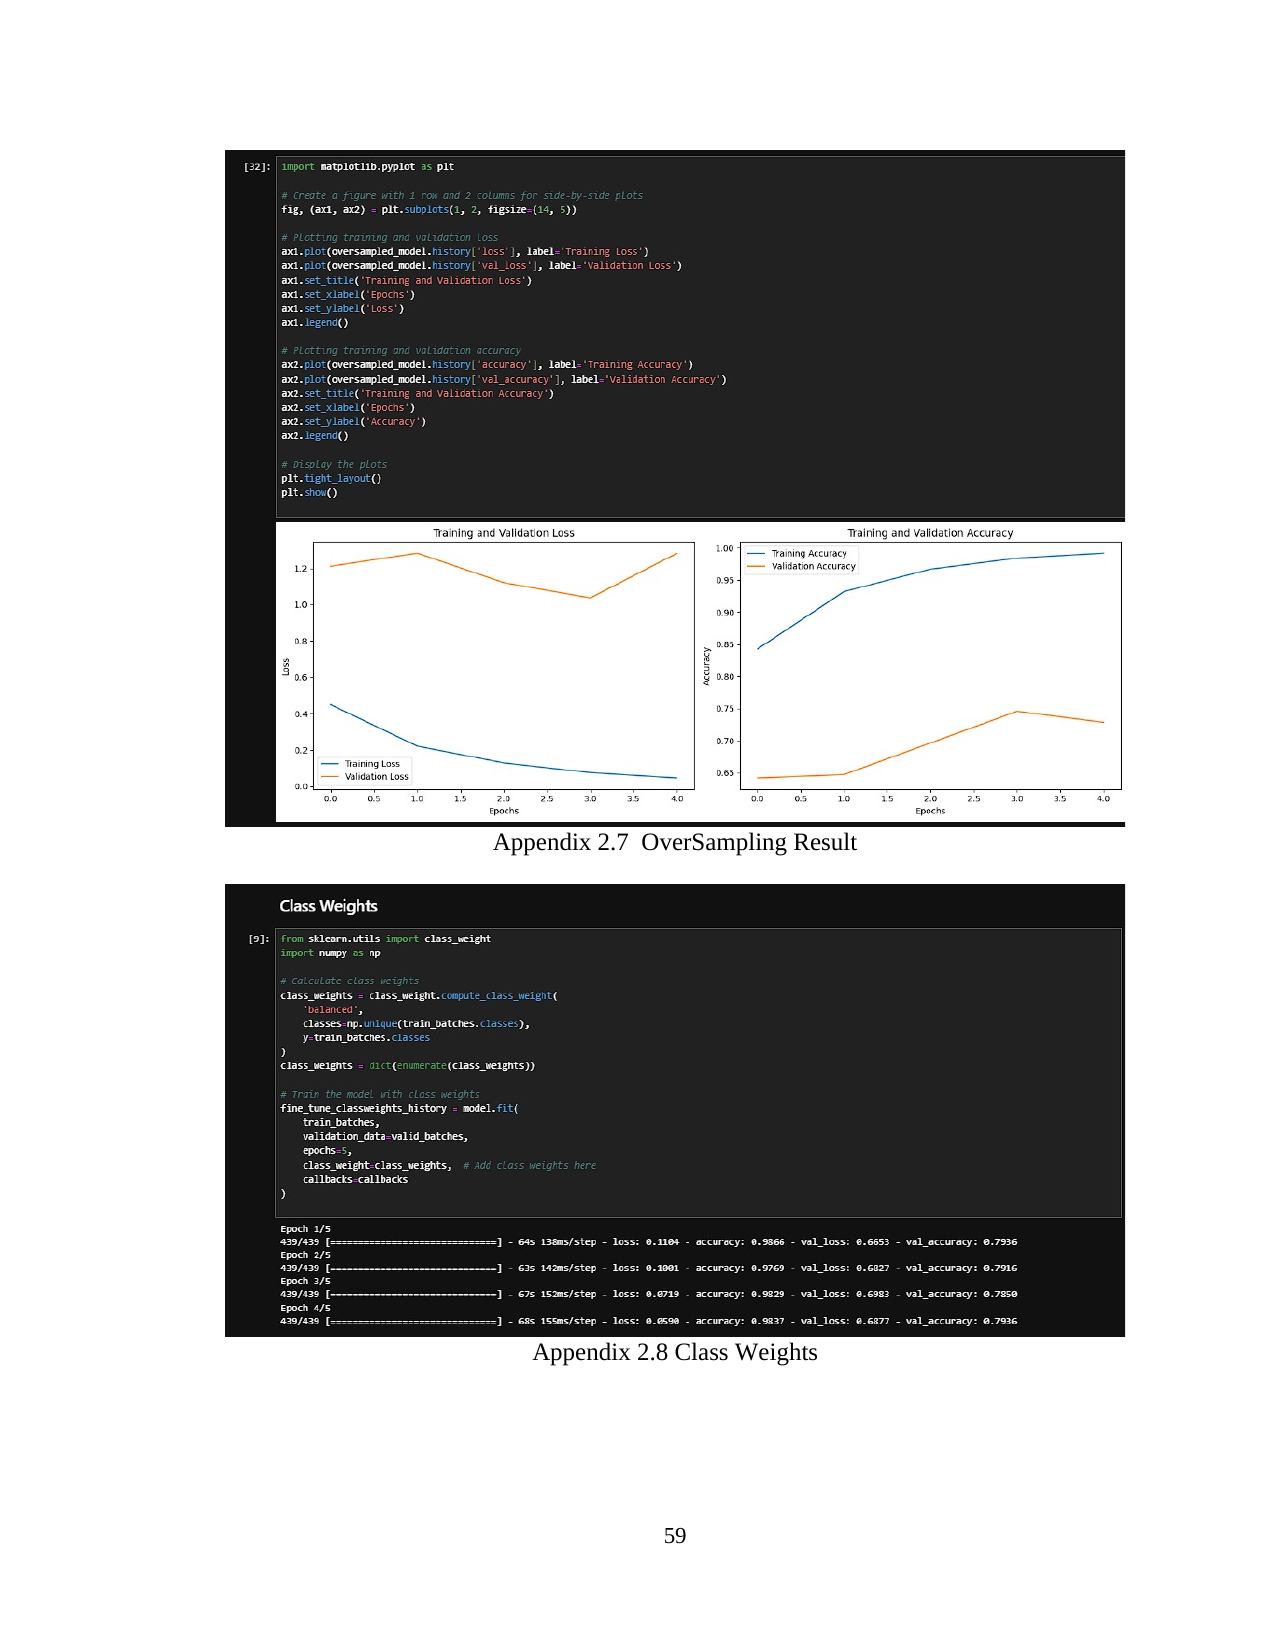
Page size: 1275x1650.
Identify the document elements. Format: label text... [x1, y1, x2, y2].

text Appendix 2.8 Class Weights [225, 1337, 1125, 1365]
text Appendix 2.7 OverSampling Result [225, 827, 1125, 856]
picture [225, 150, 1125, 827]
picture [225, 884, 1125, 1337]
